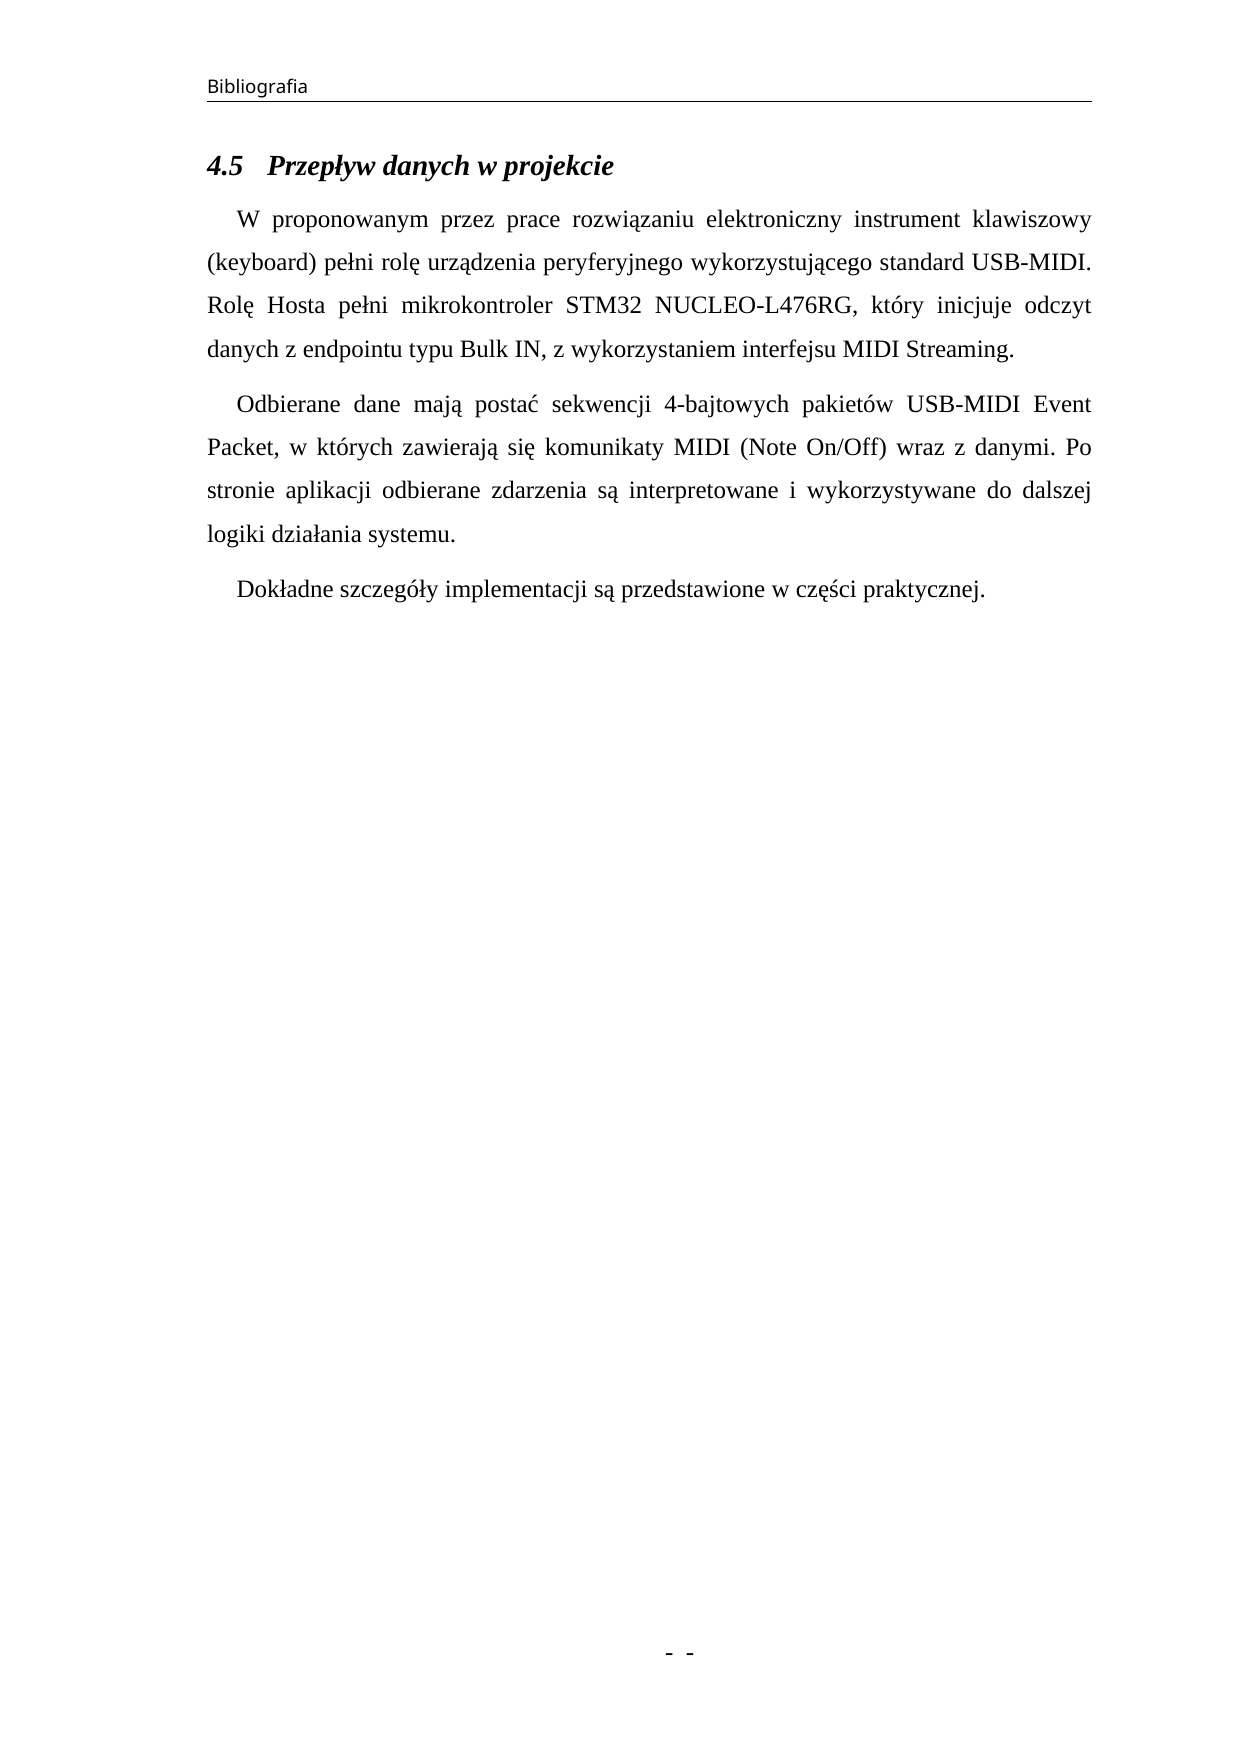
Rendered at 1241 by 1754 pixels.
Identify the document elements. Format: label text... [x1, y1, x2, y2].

text W proponowanym przez prace rozwiązaniu elektroniczny instrument klawiszowy (keyboard) pełni rolę urządzenia peryferyjnego wykorzystującego standard USB-MIDI. Rolę Hosta pełni mikrokontroler STM32 NUCLEO-L476RG, który inicjuje odczyt danych z endpointu typu Bulk IN, z wykorzystaniem interfejsu MIDI Streaming. [207, 204, 1092, 362]
text Odbierane dane mają postać sekwencji 4-bajtowych pakietów USB-MIDI Event Packet, w których zawierają się komunikaty MIDI (Note On/Off) wraz z danymi. Po stronie aplikacji odbierane zdarzenia są interpretowane i wykorzystywane do dalszej logiki działania systemu. [207, 389, 1092, 547]
subtitle Przepływ danych w projekcie [207, 148, 1092, 181]
text Dokładne szczegóły implementacji są przedstawione w części praktycznej. [207, 574, 1092, 603]
